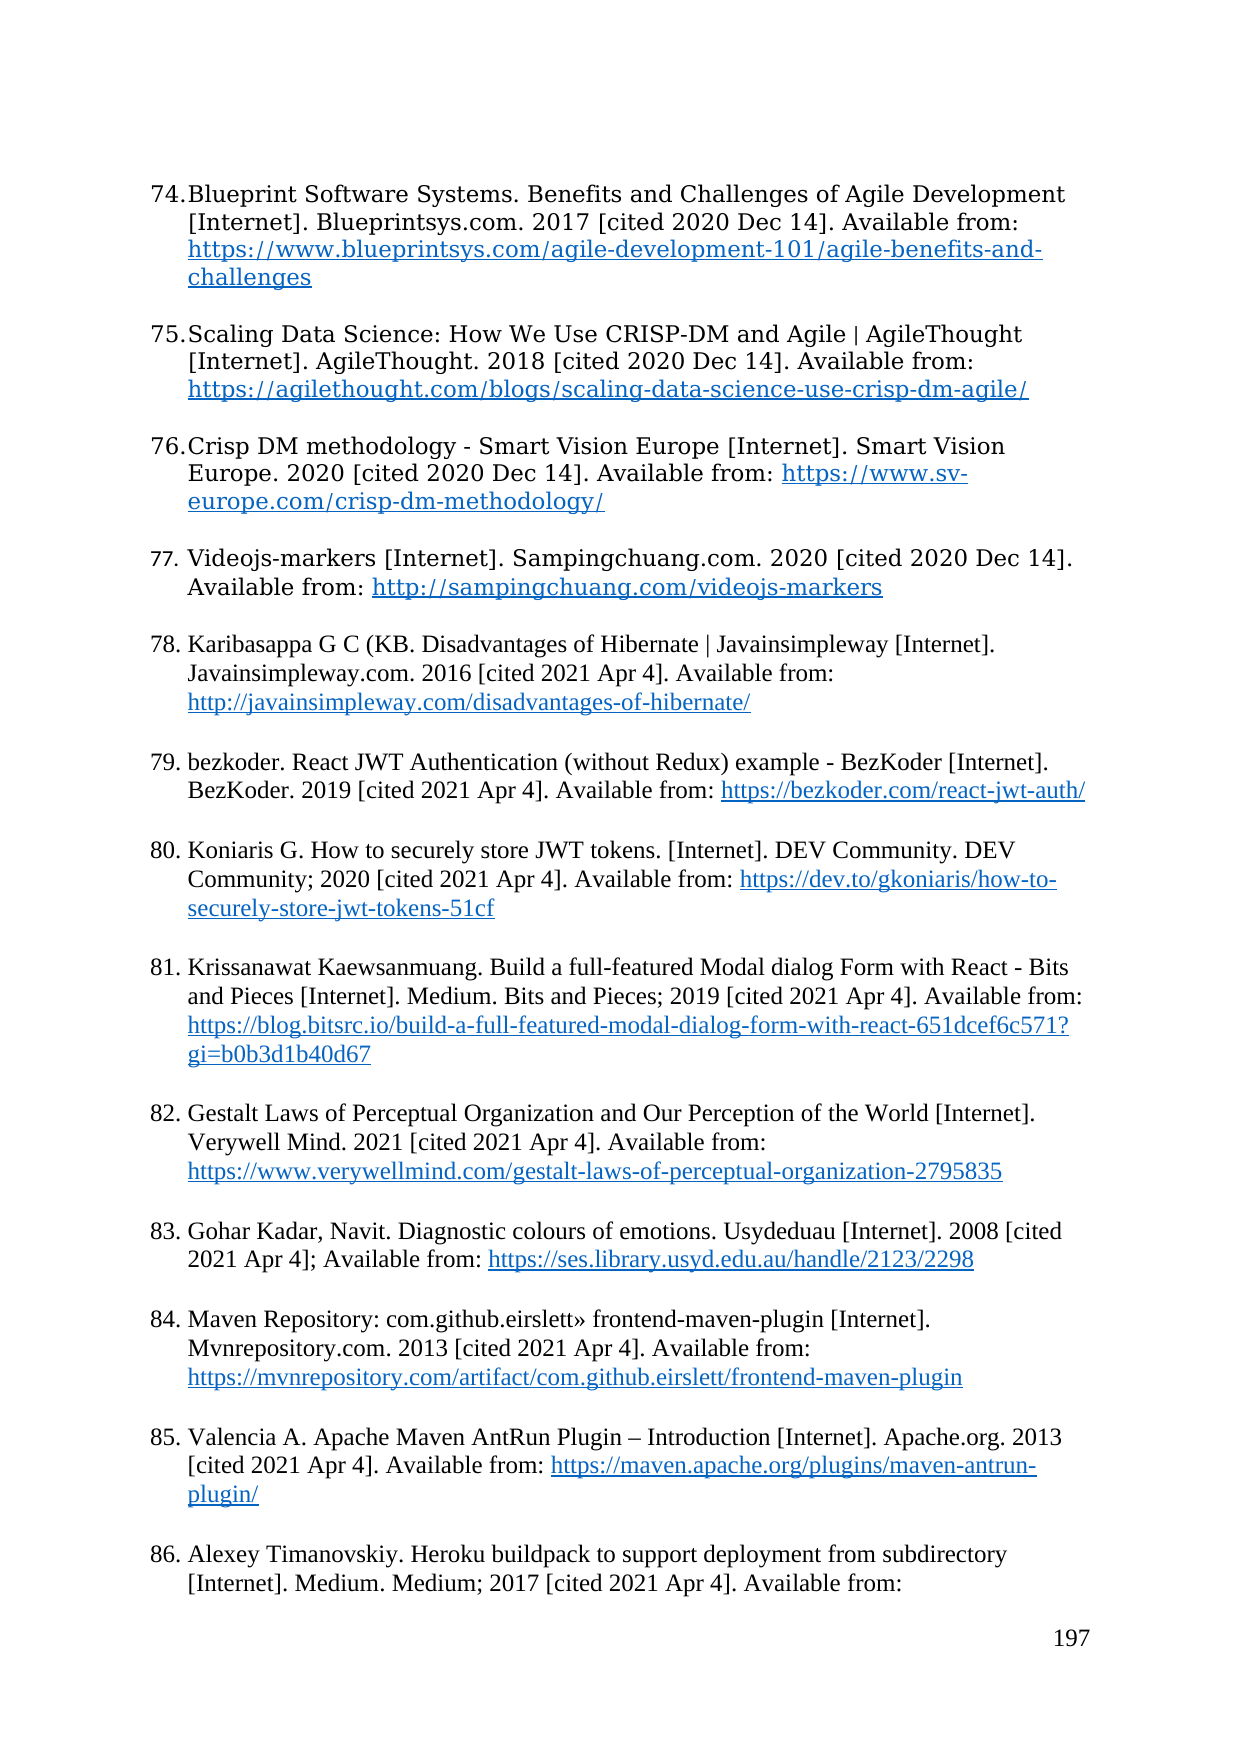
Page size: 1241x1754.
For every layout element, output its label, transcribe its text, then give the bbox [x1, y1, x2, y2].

list Blueprint Software Systems. Benefits and Challenges of Agile Development [Internet]. Blueprintsys.com. 2017 [cited 2020 Dec 14]. Available from: https://www.blueprintsys.com/agile-development-101/agile-benefits-and-challenges [150, 180, 1090, 290]
list Koniaris G. How to securely store JWT tokens. [Internet]. DEV Community. DEV Community; 2020 [cited 2021 Apr 4]. Available from: https://dev.to/gkoniaris/how-to-securely-store-jwt-tokens-51cf [150, 835, 1090, 921]
list Valencia A. Apache Maven AntRun Plugin – Introduction [Internet]. Apache.org. 2013 [cited 2021 Apr 4]. Available from: https://maven.apache.org/plugins/maven-antrun-plugin/ [150, 1422, 1090, 1508]
list Karibasappa G C (KB. Disadvantages of Hibernate | Javainsimpleway [Internet]. Javainsimpleway.com. 2016 [cited 2021 Apr 4]. Available from: http://javainsimpleway.com/disadvantages-of-hibernate/ [150, 629, 1090, 716]
list bezkoder. React JWT Authentication (without Redux) example - BezKoder [Internet]. BezKoder. 2019 [cited 2021 Apr 4]. Available from: https://bezkoder.com/react-jwt-auth/ [150, 747, 1090, 804]
list Gestalt Laws of Perceptual Organization and Our Perception of the World [Internet]. Verywell Mind. 2021 [cited 2021 Apr 4]. Available from: https://www.verywellmind.com/gestalt-laws-of-perceptual-organization-2795835 [150, 1098, 1090, 1185]
list Videojs-markers [Internet]. Sampingchuang.com. 2020 [cited 2020 Dec 14]. Available from: http://sampingchuang.com/videojs-markers [150, 544, 1090, 600]
list Gohar Kadar, Navit. Diagnostic colours of emotions. Usydeduau [Internet]. 2008 [cited 2021 Apr 4]; Available from: https://ses.library.usyd.edu.au/handle/2123/2298 [150, 1216, 1090, 1273]
list Krissanawat​ Kaewsanmuang. Build a full-featured Modal dialog Form with React - Bits and Pieces [Internet]. Medium. Bits and Pieces; 2019 [cited 2021 Apr 4]. Available from: https://blog.bitsrc.io/build-a-full-featured-modal-dialog-form-with-react-651dcef6c571?gi=b0b3d1b40d67 [150, 952, 1090, 1067]
list Maven Repository: com.github.eirslett» frontend-maven-plugin [Internet]. Mvnrepository.com. 2013 [cited 2021 Apr 4]. Available from: https://mvnrepository.com/artifact/com.github.eirslett/frontend-maven-plugin [150, 1304, 1090, 1391]
list Crisp DM methodology - Smart Vision Europe [Internet]. Smart Vision Europe. 2020 [cited 2020 Dec 14]. Available from: https://www.sv-europe.com/crisp-dm-methodology/ [150, 432, 1090, 514]
list Scaling Data Science: How We Use CRISP-DM and Agile | AgileThought [Internet]. AgileThought. 2018 [cited 2020 Dec 14]. Available from: https://agilethought.com/blogs/scaling-data-science-use-crisp-dm-agile/ [150, 319, 1090, 402]
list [150, 1539, 1090, 1596]
